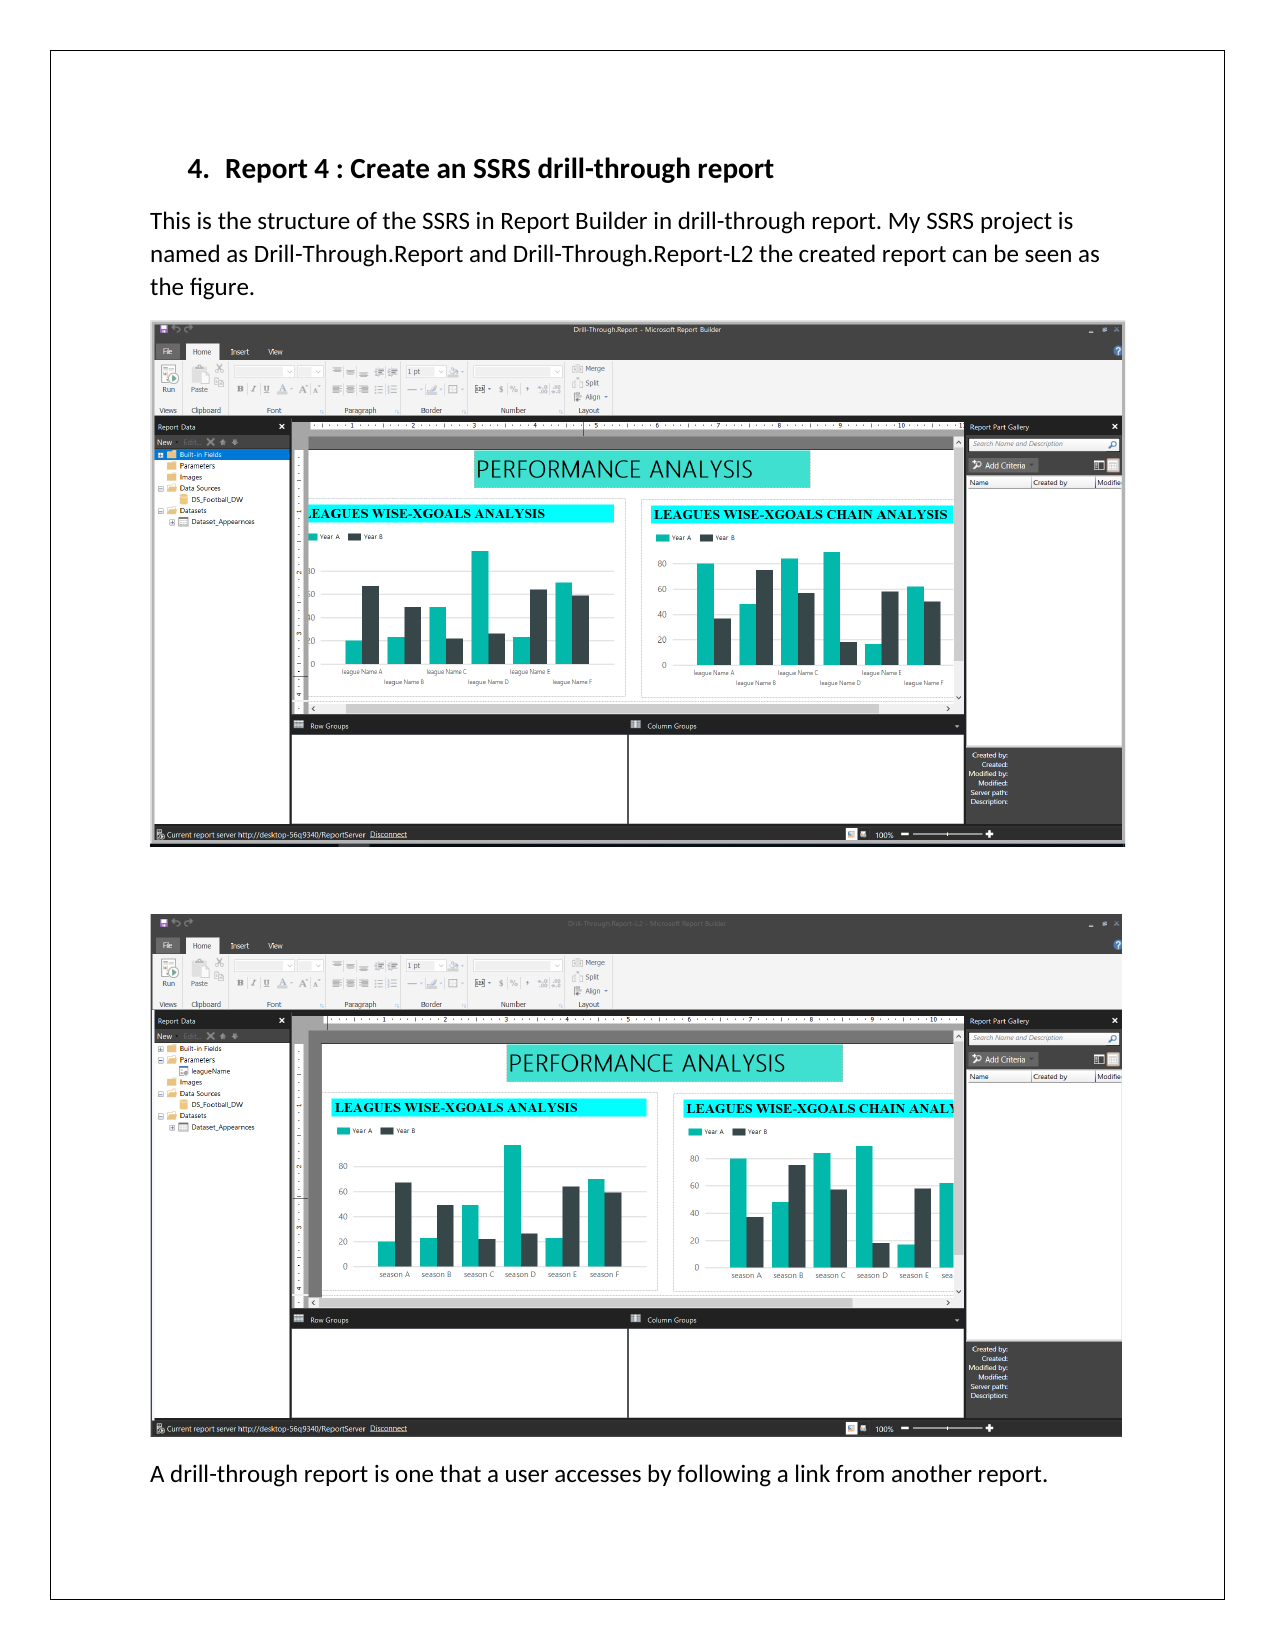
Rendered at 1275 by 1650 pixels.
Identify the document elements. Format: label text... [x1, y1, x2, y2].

list Report 4 : Create an SSRS drill-through report [187, 150, 1125, 186]
text This is the structure of the SSRS in Report Builder in drill-through report. My SSRS project is named as Drill-Through.Report and Drill-Through.Report-L2 the created report can be seen as the figure. [150, 205, 1125, 301]
picture [150, 914, 1122, 1436]
picture [150, 320, 1125, 847]
